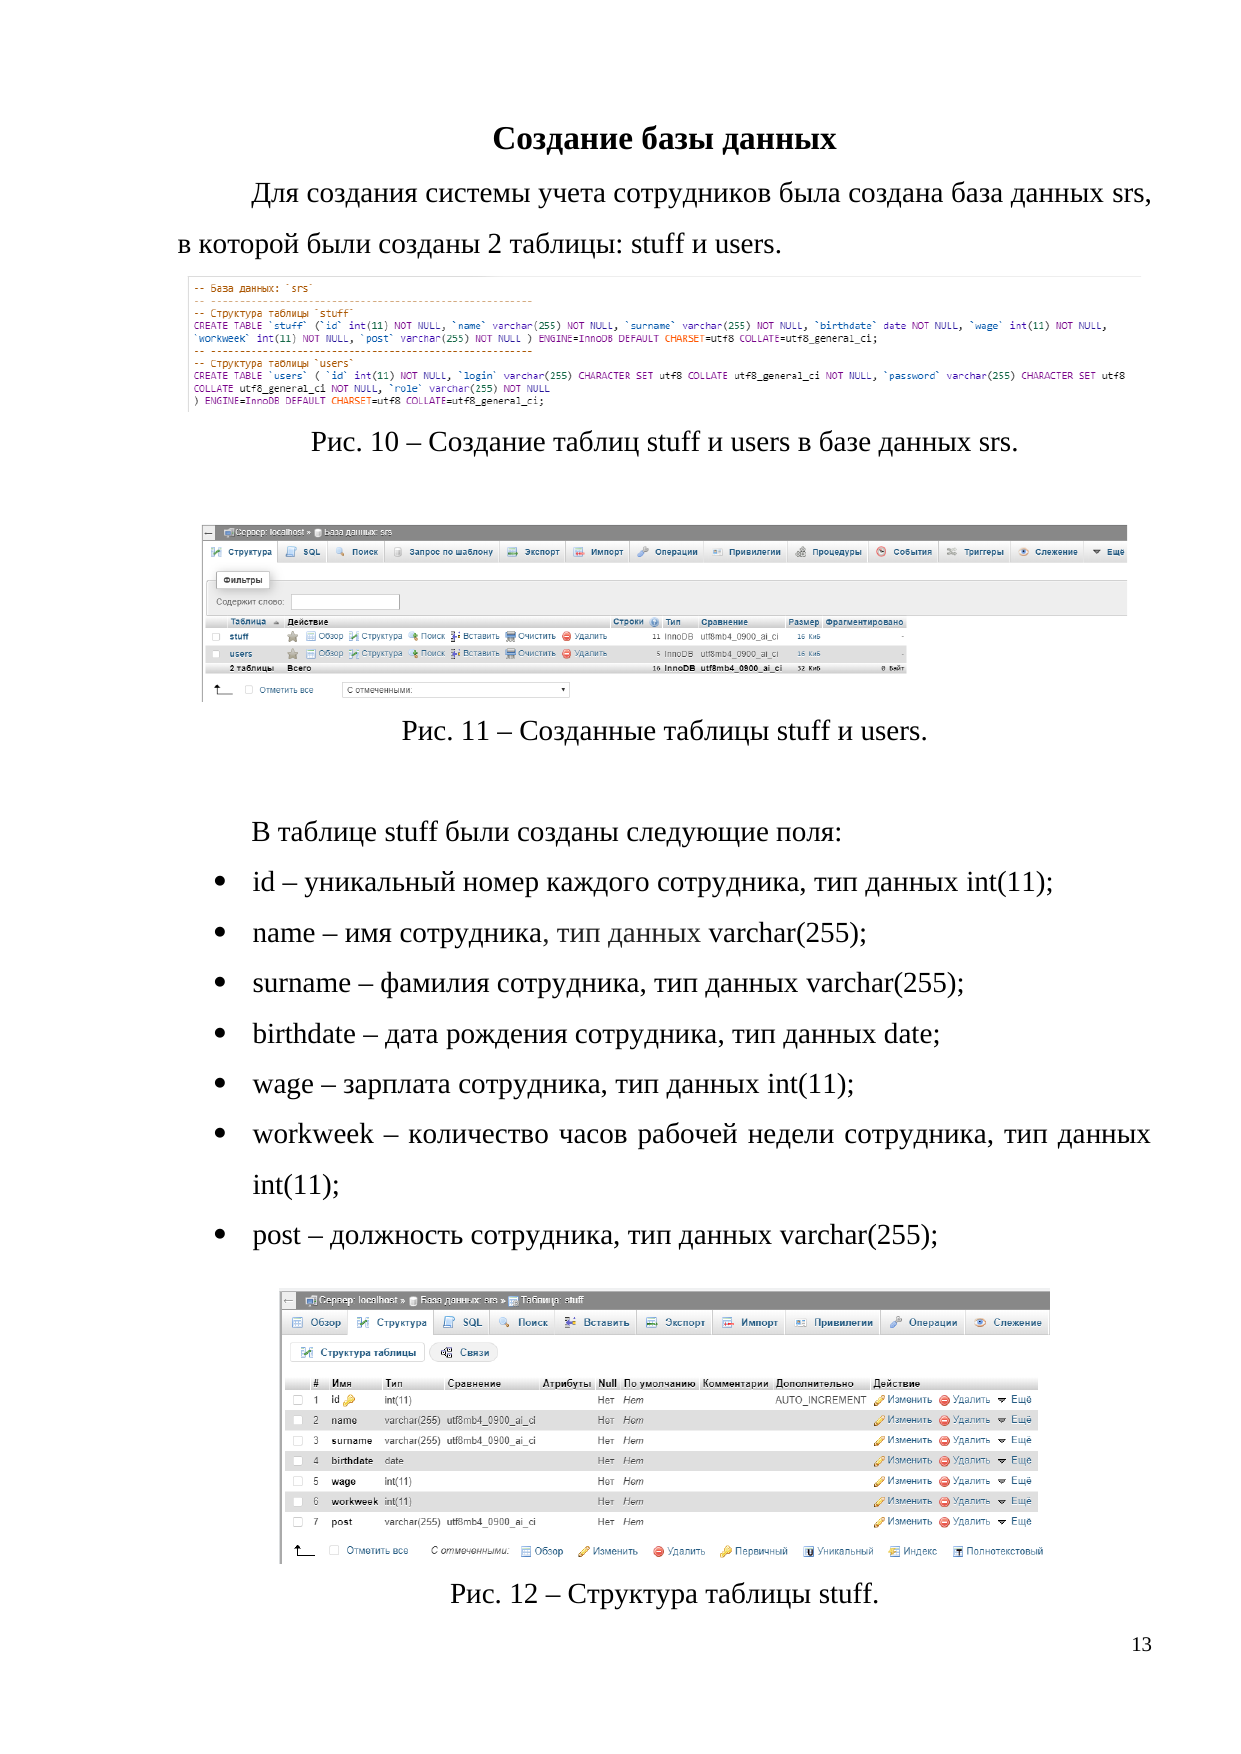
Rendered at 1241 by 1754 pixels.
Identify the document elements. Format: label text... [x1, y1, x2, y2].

list id – уникальный номер каждого сотрудника, тип данных int(11); [215, 864, 1152, 898]
text Рис. 12 – Структура таблицы stuff. [177, 1576, 1152, 1609]
text Рис. 10 – Создание таблиц stuff и users в базе данных srs. [177, 424, 1152, 457]
list post – должность сотрудника, тип данных varchar(255); [215, 1217, 1152, 1251]
list workweek – количество часов рабочей недели сотрудника, тип данных int(11); [215, 1117, 1152, 1201]
list birthdate – дата рождения сотрудника, тип данных date; [215, 1016, 1152, 1049]
list name – имя сотрудника, тип данных varchar(255); [701, 915, 1152, 948]
list wage – зарплата сотрудника, тип данных int(11); [215, 1066, 1152, 1100]
subtitle Создание базы данных [177, 118, 1152, 156]
list name – имя сотрудника, тип данных varchar(255); [215, 915, 542, 948]
text Рис. 11 – Созданные таблицы stuff и users. [177, 713, 1152, 747]
picture [187, 276, 1142, 412]
picture [279, 1288, 1050, 1564]
text Для создания системы учета сотрудников была создана база данных srs, в которой были созданы 2 таблицы: stuff и users. [177, 176, 1152, 259]
list surname – фамилия сотрудника, тип данных varchar(255); [215, 965, 1152, 999]
text В таблице stuff были созданы следующие поля: [177, 814, 1152, 848]
picture [201, 524, 1128, 702]
